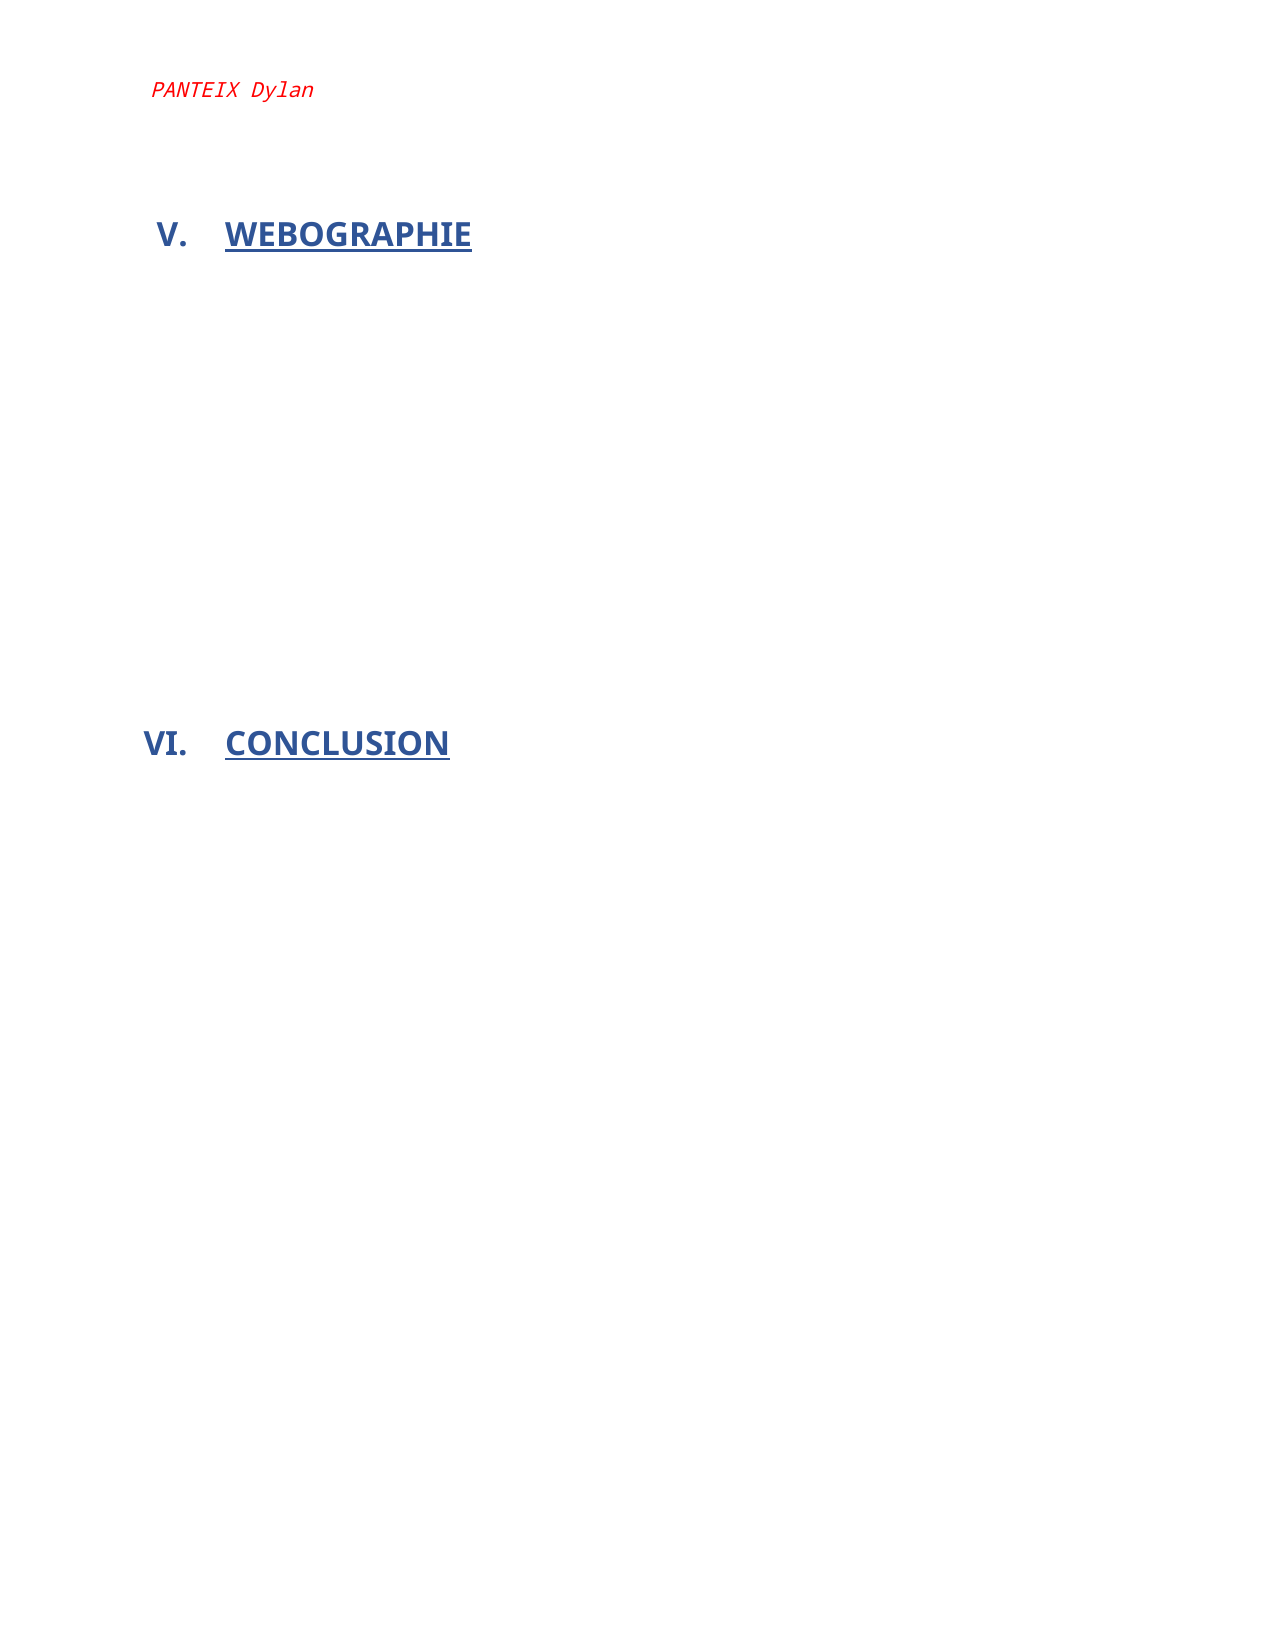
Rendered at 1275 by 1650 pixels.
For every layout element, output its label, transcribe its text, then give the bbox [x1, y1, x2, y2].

subtitle CONCLUSION [187, 719, 1125, 765]
subtitle WEBOGRAPHIE [187, 211, 1125, 257]
